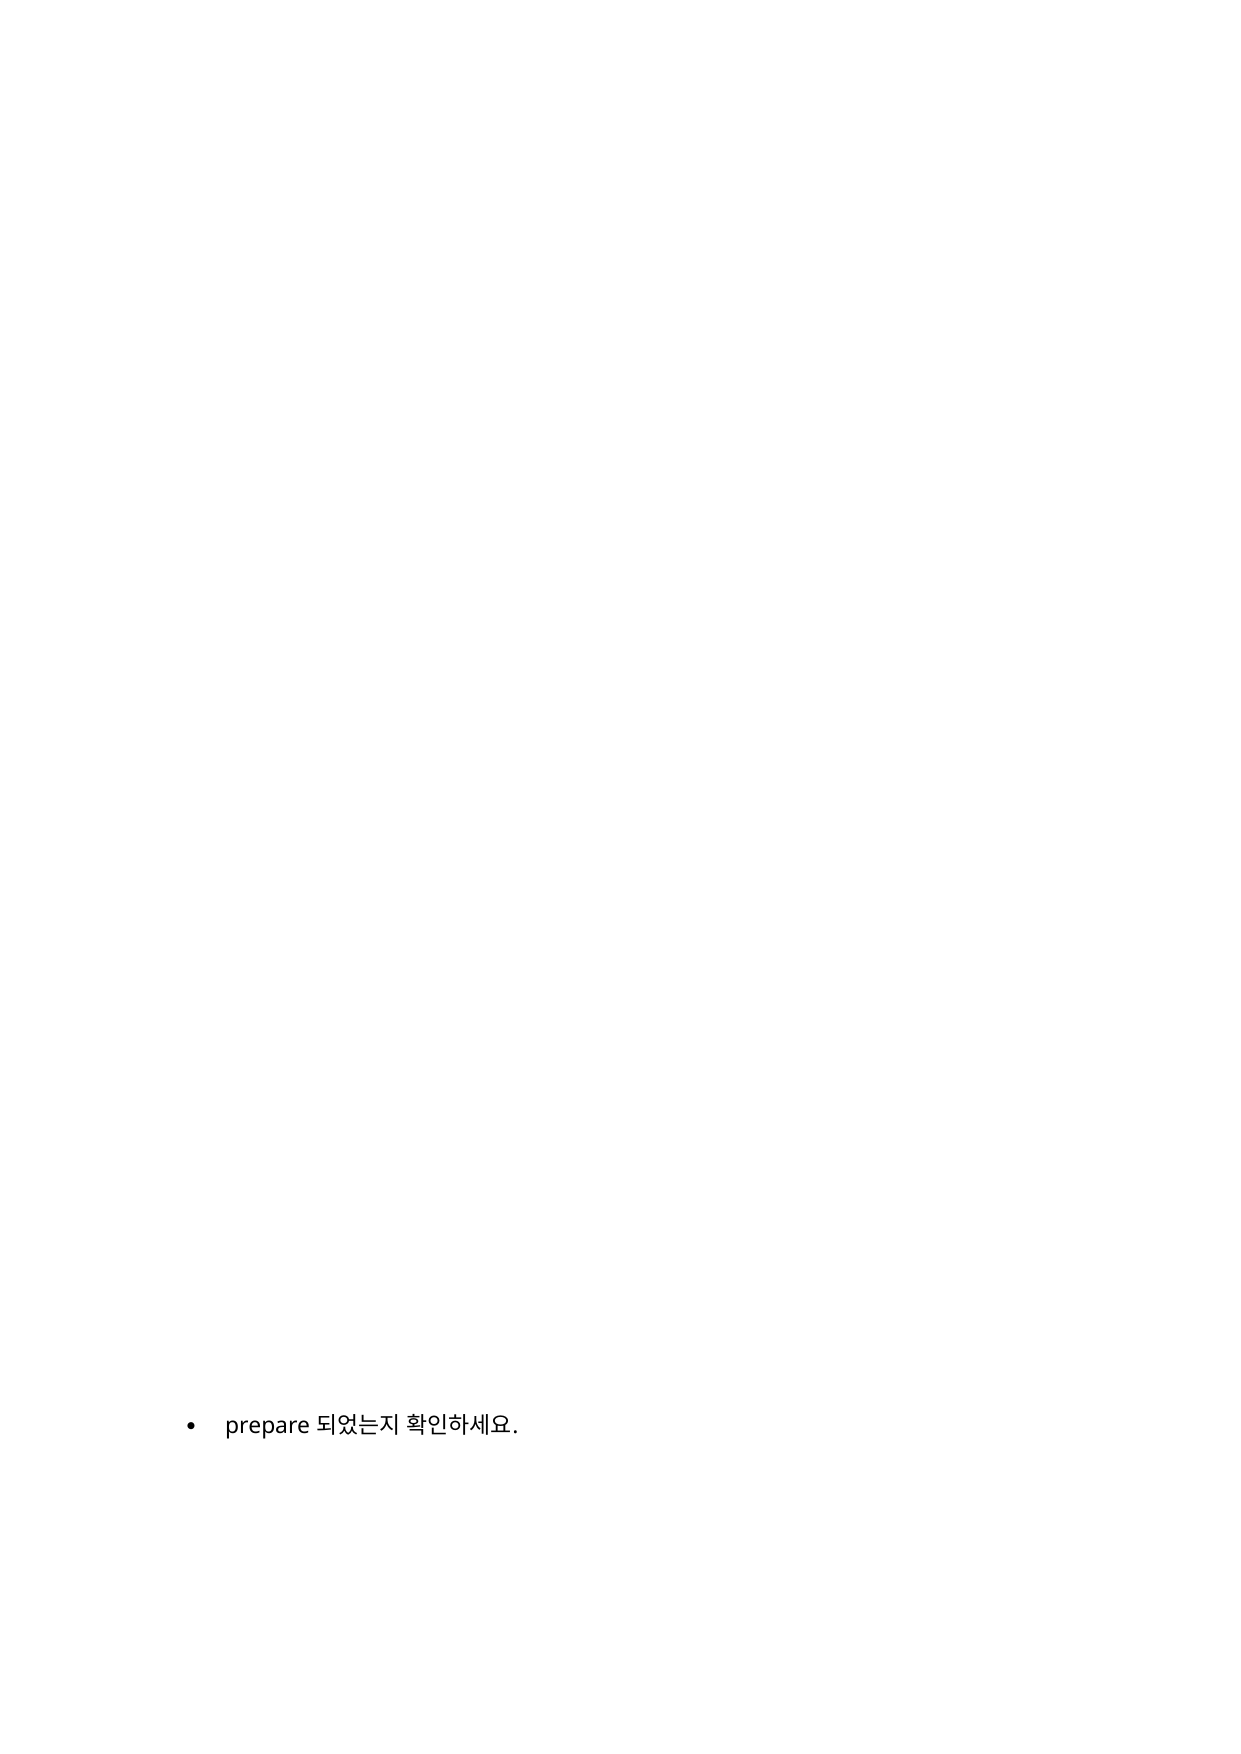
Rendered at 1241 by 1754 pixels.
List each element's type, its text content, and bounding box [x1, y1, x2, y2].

list prepare 되었는지 확인하세요. [187, 1406, 1090, 1440]
